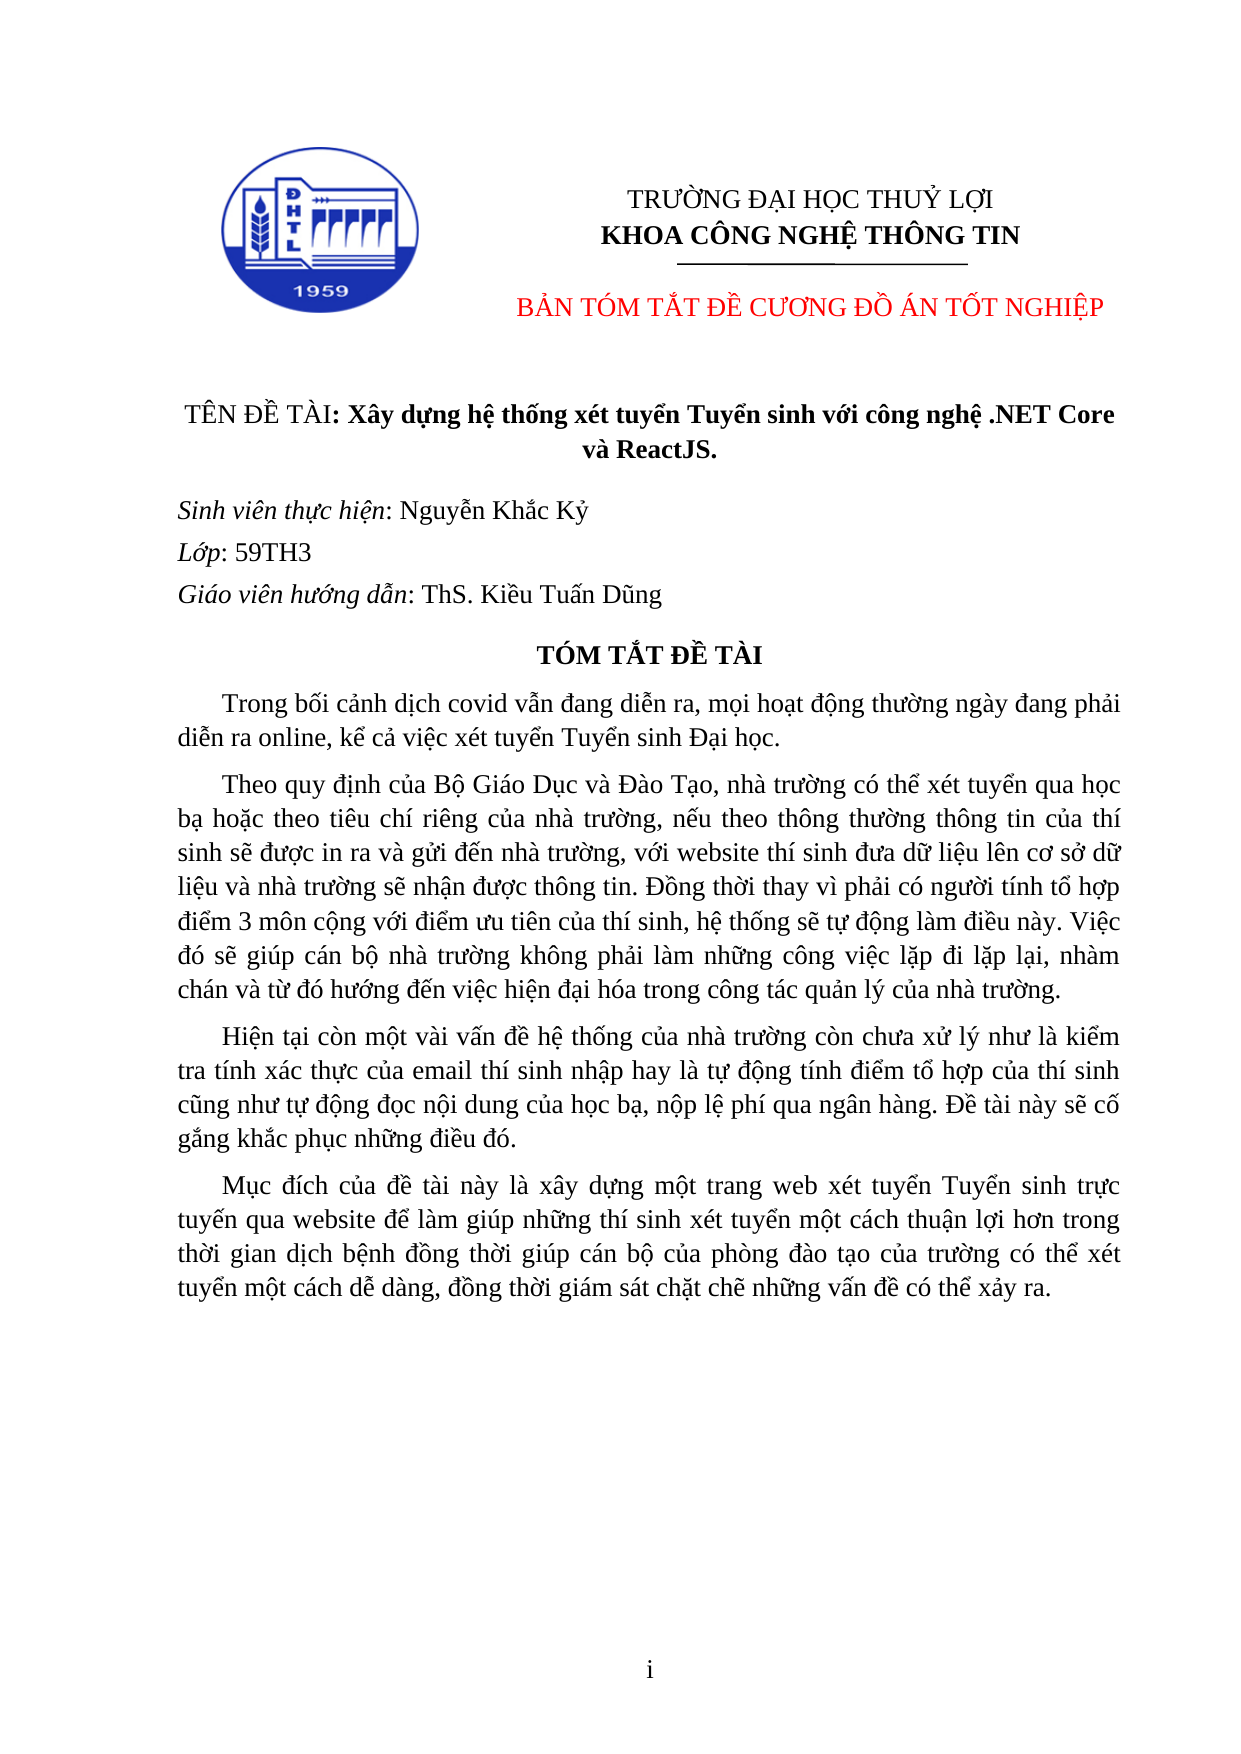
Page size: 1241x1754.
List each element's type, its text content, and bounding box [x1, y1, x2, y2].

text Trong bối cảnh dịch covid vẫn đang diễn ra, mọi hoạt động thường ngày đang phải diễn ra online, kể cả việc xét tuyển Tuyển sinh Đại học. [177, 687, 1122, 752]
text Hiện tại còn một vài vấn đề hệ thống của nhà trường còn chưa xử lý như là kiểm tra tính xác thực của email thí sinh nhập hay là tự động tính điểm tổ hợp của thí sinh cũng như tự động đọc nội dung của học bạ, nộp lệ phí qua ngân hàng. Đề tài này sẽ cố gắng khắc phục những điều đó. [177, 1020, 1122, 1153]
text Lớp: 59TH3 [177, 536, 1122, 567]
text TÊN ĐỀ TÀI: Xây dựng hệ thống xét tuyển Tuyển sinh với công nghệ .NET Core và ReactJS. [177, 398, 1122, 465]
text Theo quy định của Bộ Giáo Dục và Đào Tạo, nhà trường có thể xét tuyển qua học bạ hoặc theo tiêu chí riêng của nhà trường, nếu theo thông thường thông tin của thí sinh sẽ được in ra và gửi đến nhà trường, với website thí sinh đưa dữ liệu lên cơ sở dữ liệu và nhà trường sẽ nhận được thông tin. Đồng thời thay vì phải có người tính tổ hợp điểm 3 môn cộng với điểm ưu tiên của thí sinh, hệ thống sẽ tự động làm điều này. Việc đó sẽ giúp cán bộ nhà trường không phải làm những công việc lặp đi lặp lại, nhàm chán và từ đó hướng đến việc hiện đại hóa trong công tác quản lý của nhà trường. [177, 768, 1122, 1004]
text Giáo viên hướng dẫn: ThS. Kiều Tuấn Dũng [177, 578, 1122, 609]
text Mục đích của đề tài này là xây dựng một trang web xét tuyển Tuyển sinh trực tuyến qua website để làm giúp những thí sinh xét tuyển một cách thuận lợi hơn trong thời gian dịch bệnh đồng thời giúp cán bộ của phòng đào tạo của trường có thể xét tuyển một cách dễ dàng, đồng thời giám sát chặt chẽ những vấn đề có thể xảy ra. [177, 1169, 1122, 1302]
table_header TRƯỜNG ĐẠI HỌC THUỶ LỢI KHOA CÔNG NGHỆ THÔNG TIN BẢN TÓM TẮT ĐỀ CƯƠNG ĐỒ ÁN TỐT NGHIỆP [451, 148, 1170, 362]
text Sinh viên thực hiện: Nguyễn Khắc Kỷ [177, 494, 1122, 525]
table_header [189, 148, 451, 362]
text TÓM TẮT ĐỀ TÀI [177, 639, 1122, 670]
picture [219, 147, 421, 314]
